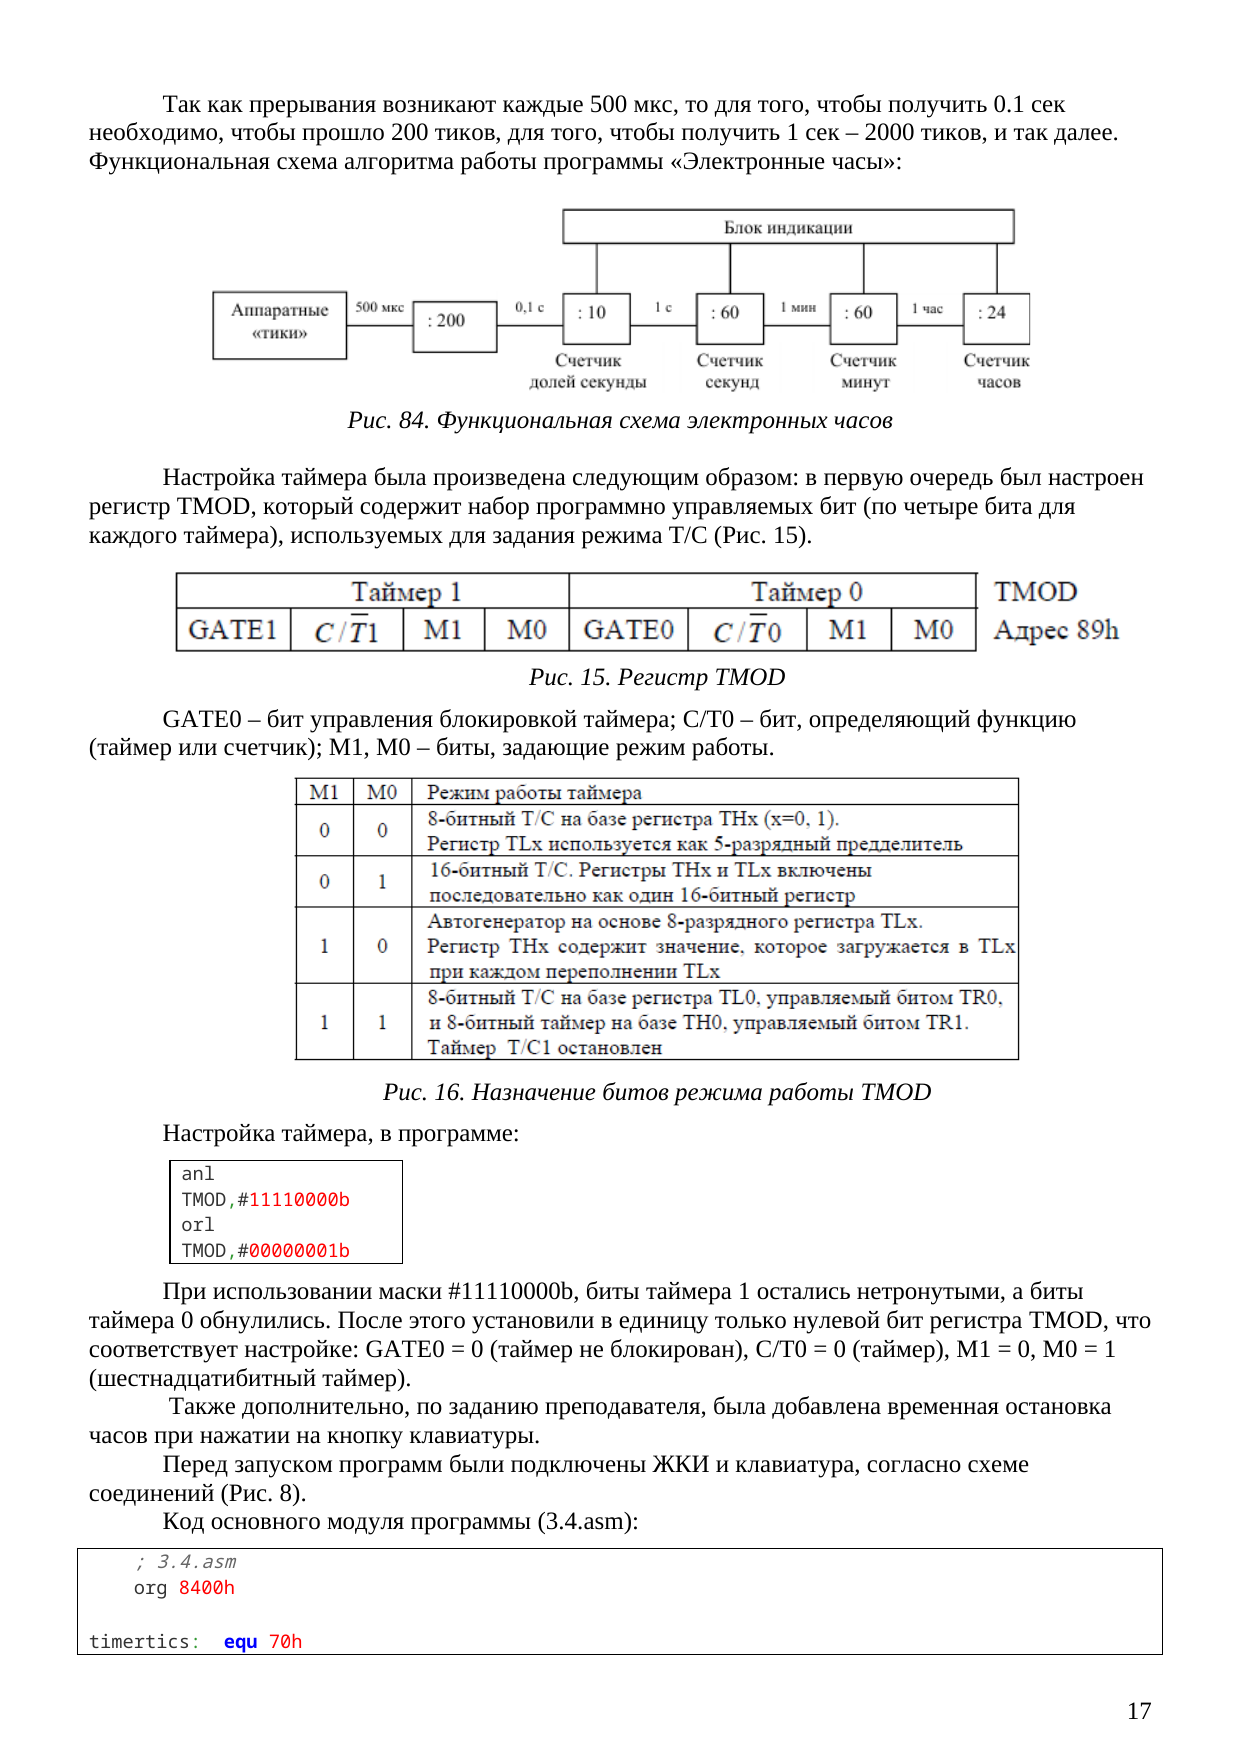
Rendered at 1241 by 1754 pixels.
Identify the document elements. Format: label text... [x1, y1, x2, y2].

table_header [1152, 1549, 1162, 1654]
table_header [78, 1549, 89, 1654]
text При использовании маски #11110000b, биты таймера 1 остались нетронутыми, а биты таймера 0 обнулились. После этого установили в единицу только нулевой бит регистра TMOD, что соответствует настройке: GATE0 = 0 (таймер не блокирован), C/T0 = 0 (таймер), M1 = 0, M0 = 1 (шестнадцатибитный таймер). [89, 1276, 1152, 1391]
text Рис. 16. Назначение битов режима работы TMOD [89, 1077, 1152, 1106]
picture [290, 773, 1024, 1065]
text Так как прерывания возникают каждые 500 мкс, то для того, чтобы получить 0.1 сек необходимо, чтобы прошло 200 тиков, для того, чтобы получить 1 сек – 2000 тиков, и так далее. Функциональная схема алгоритма работы программы «Электронные часы»: [89, 89, 1152, 175]
picture [210, 203, 1030, 393]
text Настройка таймера, в программе: [89, 1118, 1152, 1147]
text Рис. 15. Регистр TMOD [89, 662, 1152, 691]
text Также дополнительно, по заданию преподавателя, была добавлена временная остановка часов при нажатии на кнопку клавиатуры. [89, 1391, 1152, 1449]
text GATE0 – бит управления блокировкой таймера; C/T0 – бит, определяющий функцию (таймер или счетчик); M1, M0 – биты, задающие режим работы. [89, 704, 1152, 761]
text Код основного модуля программы (3.4.asm): [89, 1506, 1152, 1535]
text Перед запуском программ были подключены ЖКИ и клавиатура, согласно схеме соединений (Рис. 8). [89, 1449, 1152, 1506]
picture [162, 561, 1124, 663]
text Настройка таймера была произведена следующим образом: в первую очередь был настроен регистр TMOD, который содержит набор программно управляемых бит (по четыре бита для каждого таймера), используемых для задания режима T/C (Рис. 15). [89, 462, 1152, 548]
